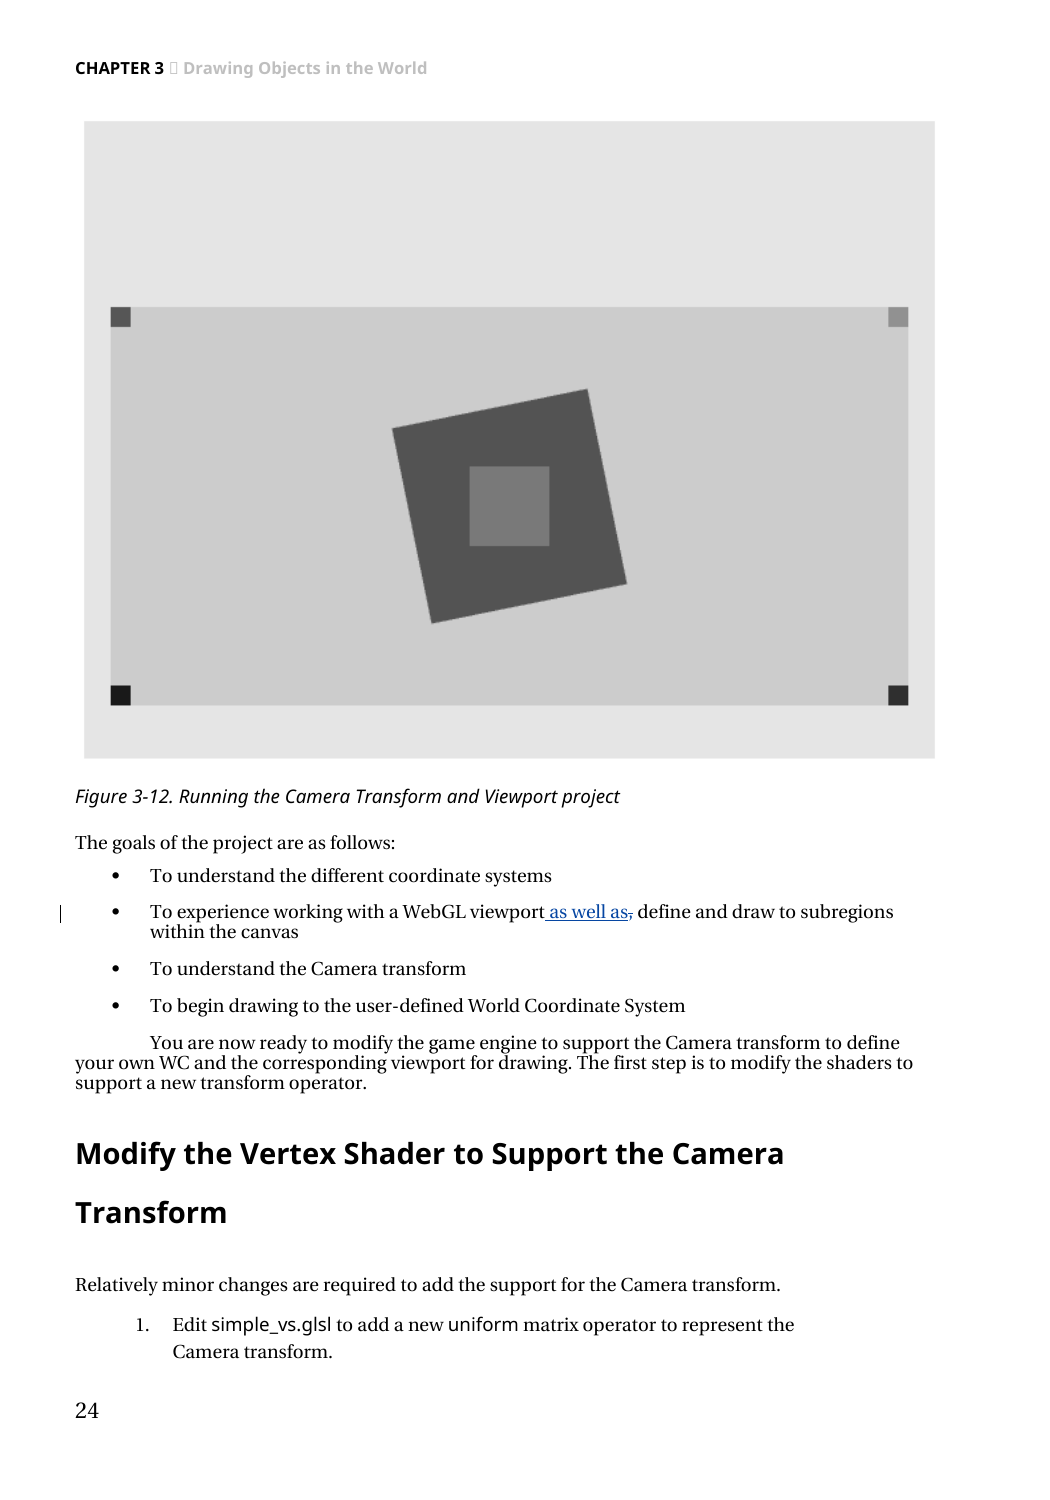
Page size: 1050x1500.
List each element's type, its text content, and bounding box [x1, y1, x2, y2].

text To begin drawing to the user-defined World Coordinate System [112, 998, 937, 1017]
text To understand the Camera transform [112, 962, 937, 980]
text To understand the different coordinate systems [112, 868, 937, 887]
subtitle Modify the Vertex Shader to Support the Camera Transform [75, 1133, 937, 1232]
text Relatively minor changes are required to add the support for the Camera transform. [75, 1277, 937, 1296]
list Edit simple_vs.glsl to add a new uniform matrix operator to represent the Camera transform. [135, 1309, 847, 1364]
text You are now ready to modify the game engine to support the Camera transform to define your own WC and the corresponding viewport for drawing. The first step is to modify the shaders to support a new transform operator. [75, 1035, 937, 1094]
text Figure 3-12. Running the Camera Transform and Viewport project [75, 783, 937, 808]
text To experience working with a WebGL viewport define and draw to subregions within the canvas [112, 905, 937, 943]
text The goals of the project are as follows: [75, 835, 937, 854]
